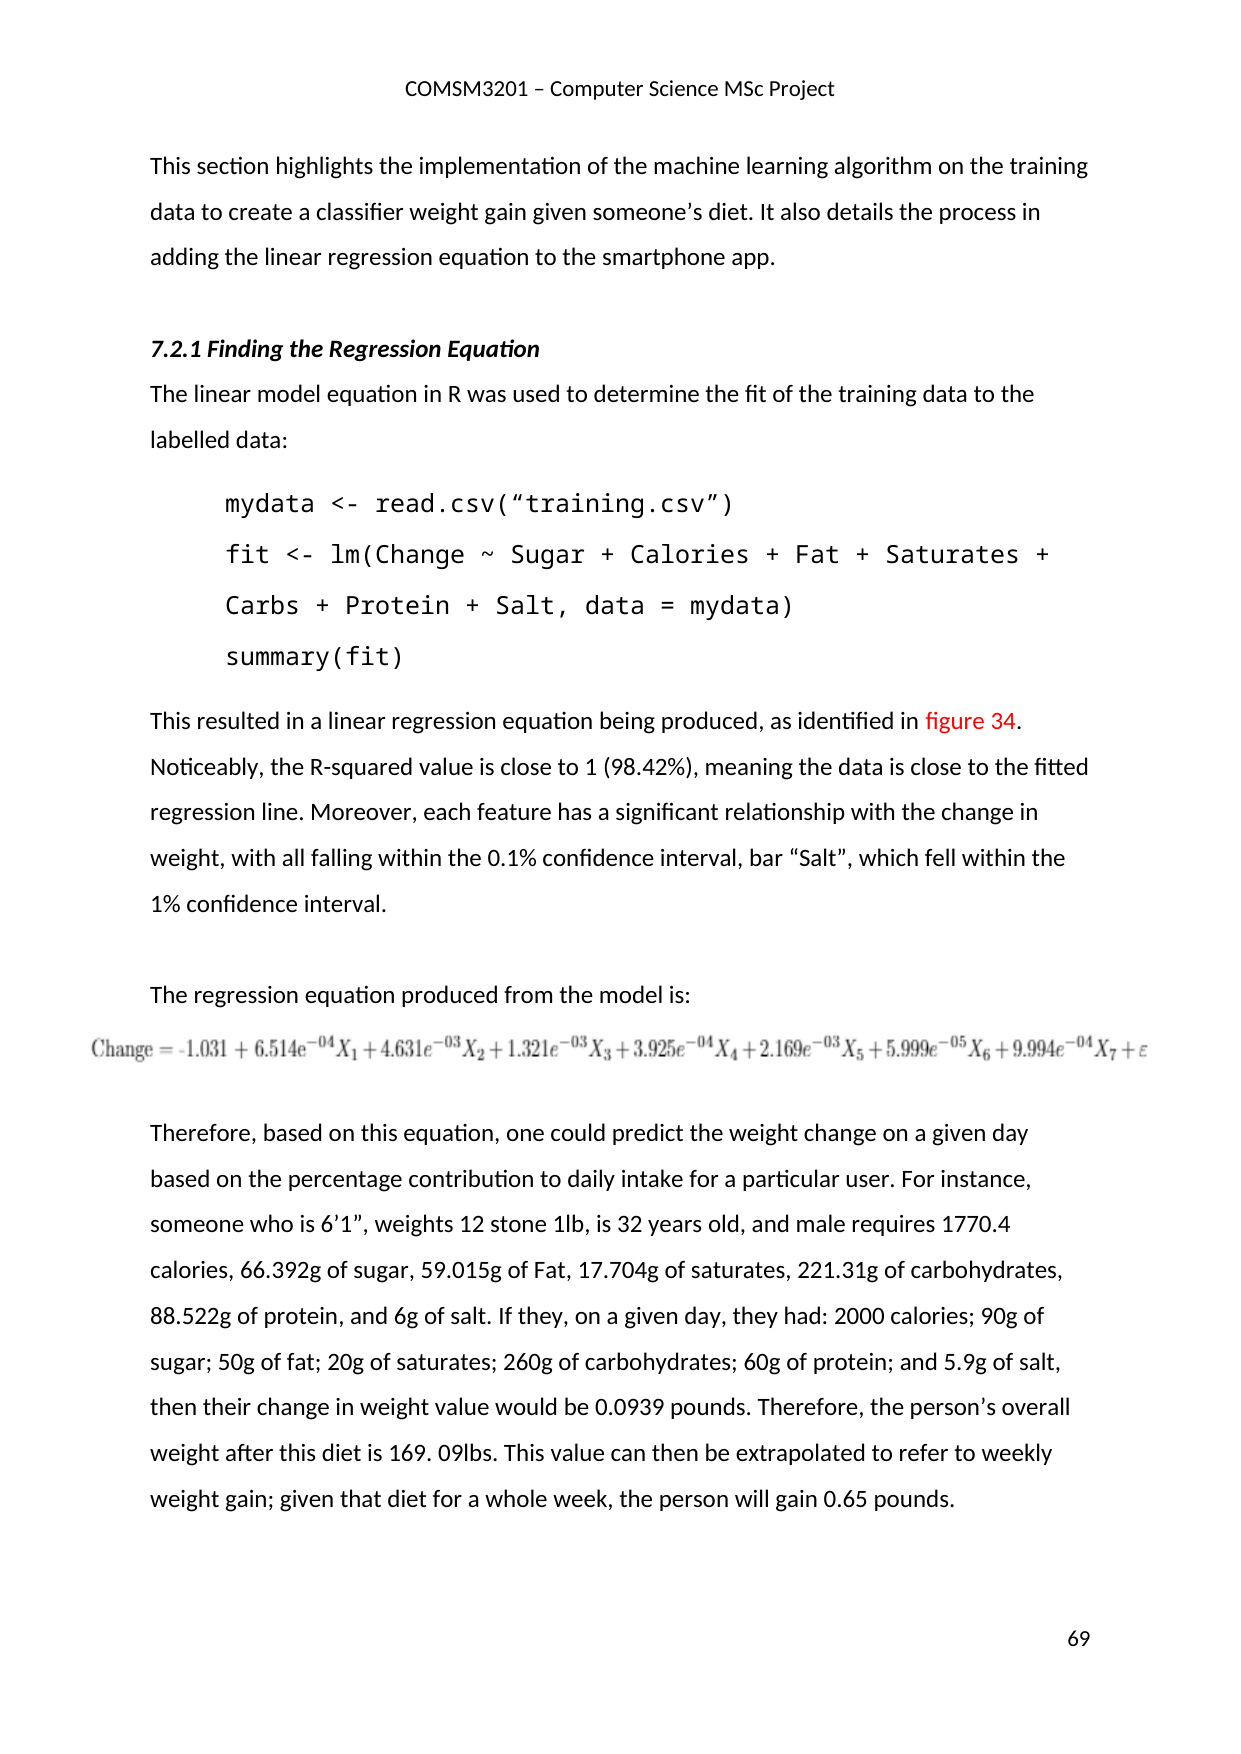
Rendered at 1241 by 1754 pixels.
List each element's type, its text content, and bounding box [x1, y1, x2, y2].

text The regression equation produced from the model is: [150, 979, 1090, 1010]
text This resulted in a linear regression equation being produced, as identified in figure 34. Noticeably, the R-squared value is close to 1 (98.42%), meaning the data is close to the fitted regression line. Moreover, each feature has a significant relationship with the change in weight, with all falling within the 0.1% confidence interval, bar “Salt”, which fell within the 1% confidence interval. [150, 705, 1090, 918]
text mydata <- read.csv(“training.csv”) [225, 485, 1090, 519]
text fit <- lm(Change ~ Sugar + Calories + Fat + Saturates + Carbs + Protein + Salt, data = mydata) [225, 536, 1090, 622]
picture [80, 1026, 1158, 1087]
text summary(fit) [225, 638, 1090, 673]
text Therefore, based on this equation, one could predict the weight change on a given day based on the percentage contribution to daily intake for a particular user. For instance, someone who is 6’1”, weights 12 stone 1lb, is 32 years old, and male requires 1770.4 calories, 66.392g of sugar, 59.015g of Fat, 17.704g of saturates, 221.31g of carbohydrates, 88.522g of protein, and 6g of salt. If they, on a given day, they had: 2000 calories; 90g of sugar; 50g of fat; 20g of saturates; 260g of carbohydrates; 60g of protein; and 5.9g of salt, then their change in weight value would be 0.0939 pounds. Therefore, the person’s overall weight after this diet is 169. 09lbs. This value can then be extrapolated to refer to weekly weight gain; given that diet for a whole week, the person will gain 0.65 pounds. [150, 1087, 1090, 1513]
text 7.2.1 Finding the Regression Equation [150, 333, 1090, 363]
text The linear model equation in R was used to determine the fit of the training data to the labelled data: [150, 379, 1090, 455]
text This section highlights the implementation of the machine learning algorithm on the training data to create a classifier weight gain given someone’s diet. It also details the process in adding the linear regression equation to the smartphone app. [150, 150, 1090, 272]
